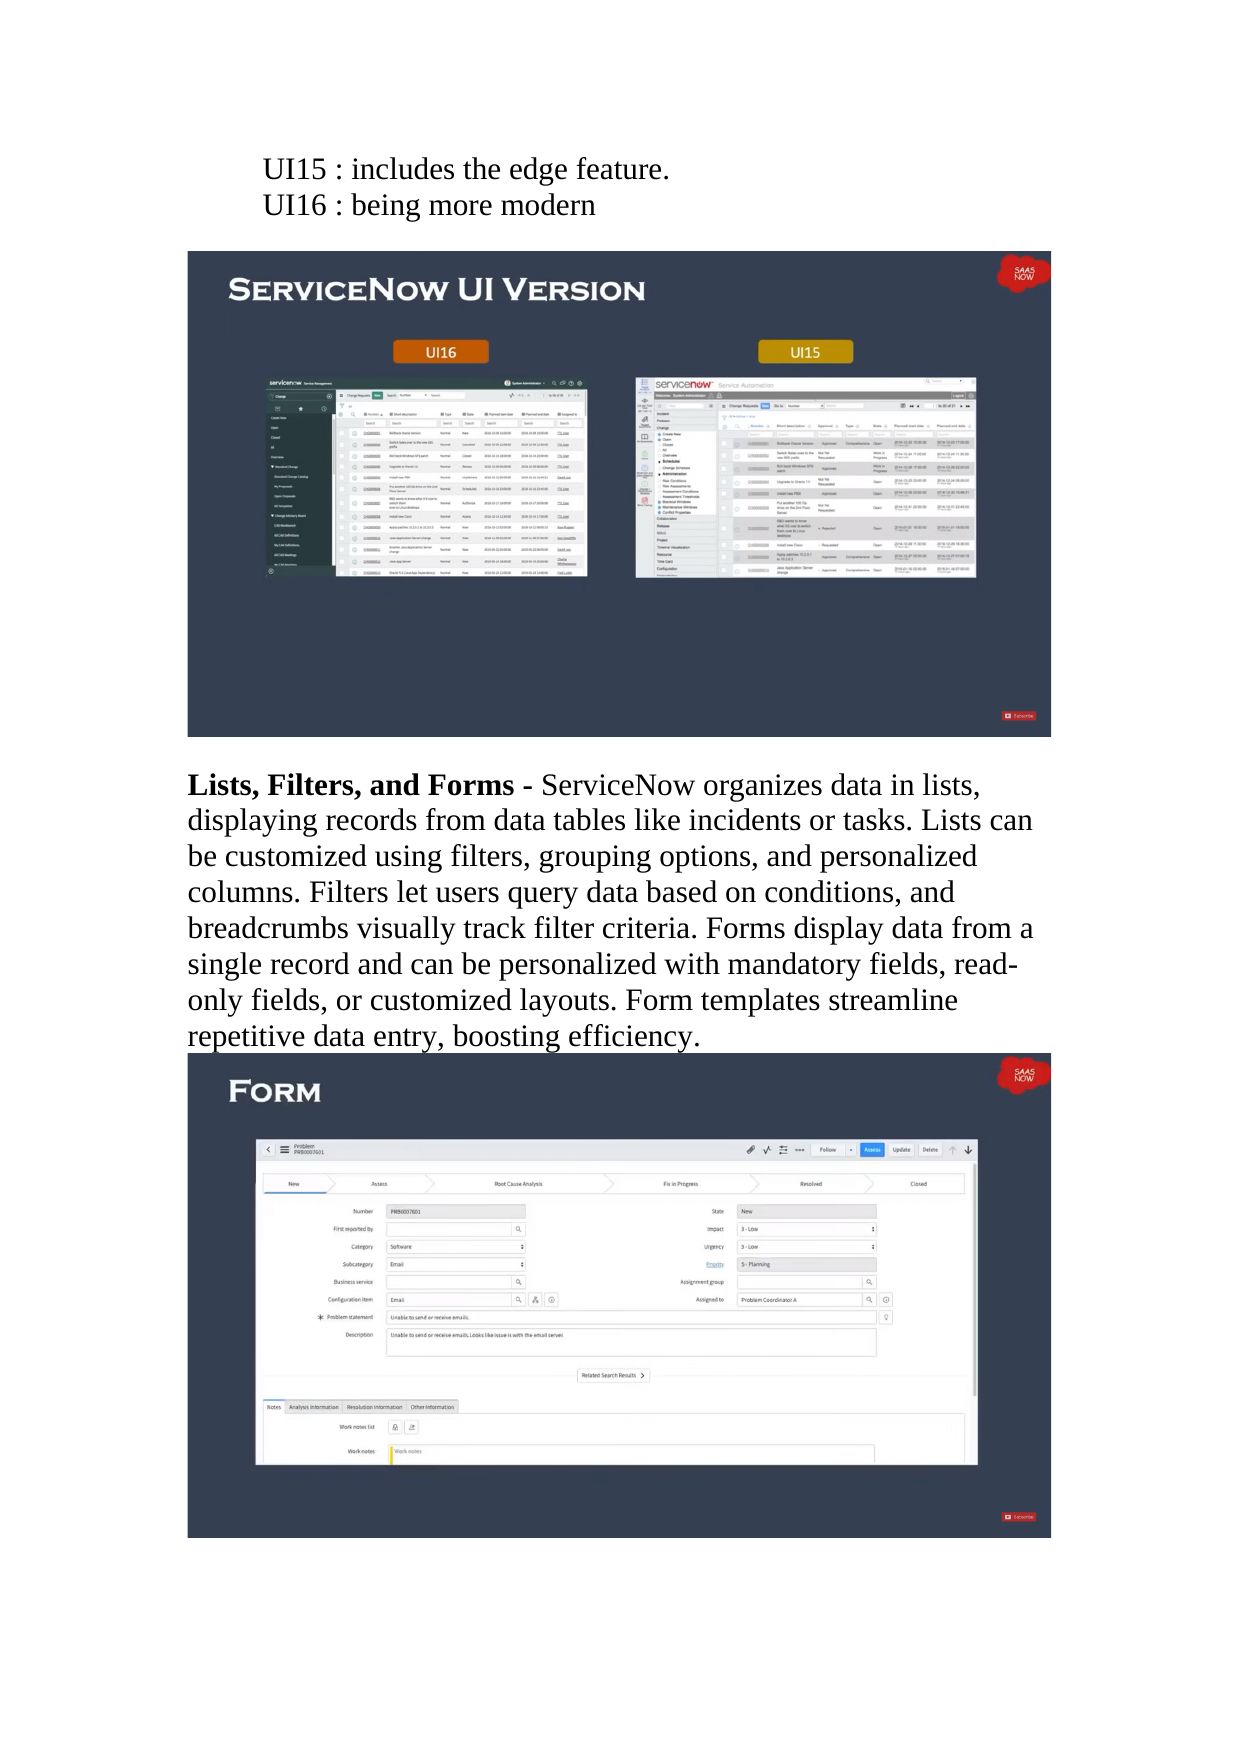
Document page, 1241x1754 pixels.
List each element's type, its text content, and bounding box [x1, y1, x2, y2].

picture [187, 1053, 1052, 1538]
picture [187, 251, 1052, 737]
subtitle UI15 : includes the edge feature. UI16 : being more modern [262, 150, 1053, 222]
